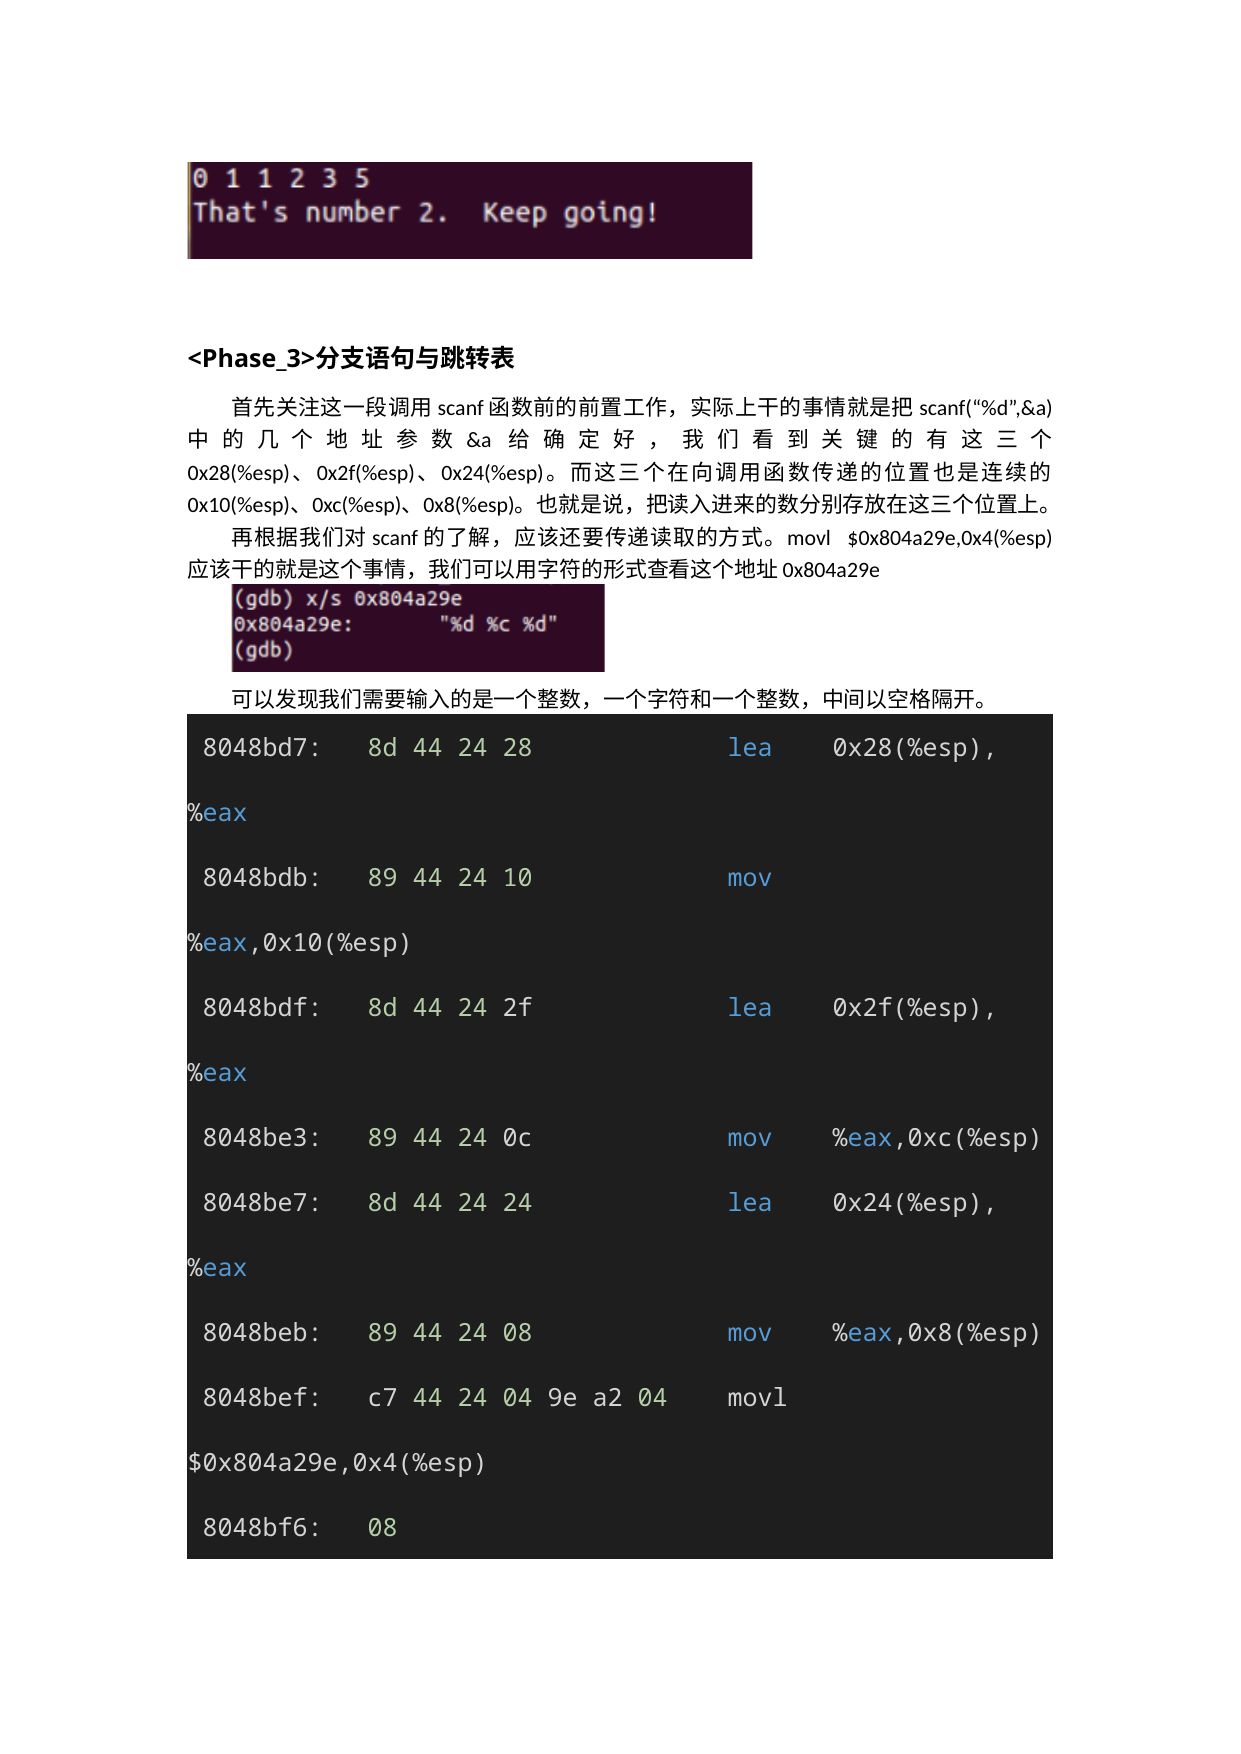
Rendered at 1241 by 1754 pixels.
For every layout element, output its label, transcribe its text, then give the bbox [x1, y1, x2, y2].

text 8048be7: 8d 44 24 24 lea 0x24(%esp),%eax [187, 1169, 1053, 1299]
text 再根据我们对scanf的了解，应该还要传递读取的方式。movl $0x804a29e,0x4(%esp)应该干的就是这个事情，我们可以用字符的形式查看这个地址0x804a29e [187, 519, 1053, 584]
text 可以发现我们需要输入的是一个整数，一个字符和一个整数，中间以空格隔开。 [187, 682, 1053, 714]
text <Phase_3>分支语句与跳转表 [187, 324, 1053, 389]
text 8048bd7: 8d 44 24 28 lea 0x28(%esp),%eax [187, 714, 1053, 844]
text 8048bdb: 89 44 24 10 mov %eax,0x10(%esp) [187, 844, 1053, 974]
text 8048bdf: 8d 44 24 2f lea 0x2f(%esp),%eax [187, 974, 1053, 1104]
text 8048beb: 89 44 24 08 mov %eax,0x8(%esp) [187, 1299, 1053, 1364]
picture [187, 162, 753, 259]
text 8048be3: 89 44 24 0c mov %eax,0xc(%esp) [187, 1104, 1053, 1169]
text 8048bf6: 08 [187, 1494, 1053, 1559]
text 8048bef: c7 44 24 04 9e a2 04 movl $0x804a29e,0x4(%esp) [187, 1364, 1053, 1494]
picture [231, 584, 605, 672]
text 首先关注这一段调用scanf函数前的前置工作，实际上干的事情就是把scanf(“%d”,&a)中的几个地址参数&a给确定好，我们看到关键的有这三个0x28(%esp)、0x2f(%esp)、0x24(%esp)。而这三个在向调用函数传递的位置也是连续的0x10(%esp)、0xc(%esp)、0x8(%esp)。也就是说，把读入进来的数分别存放在这三个位置上。 [187, 389, 1053, 519]
